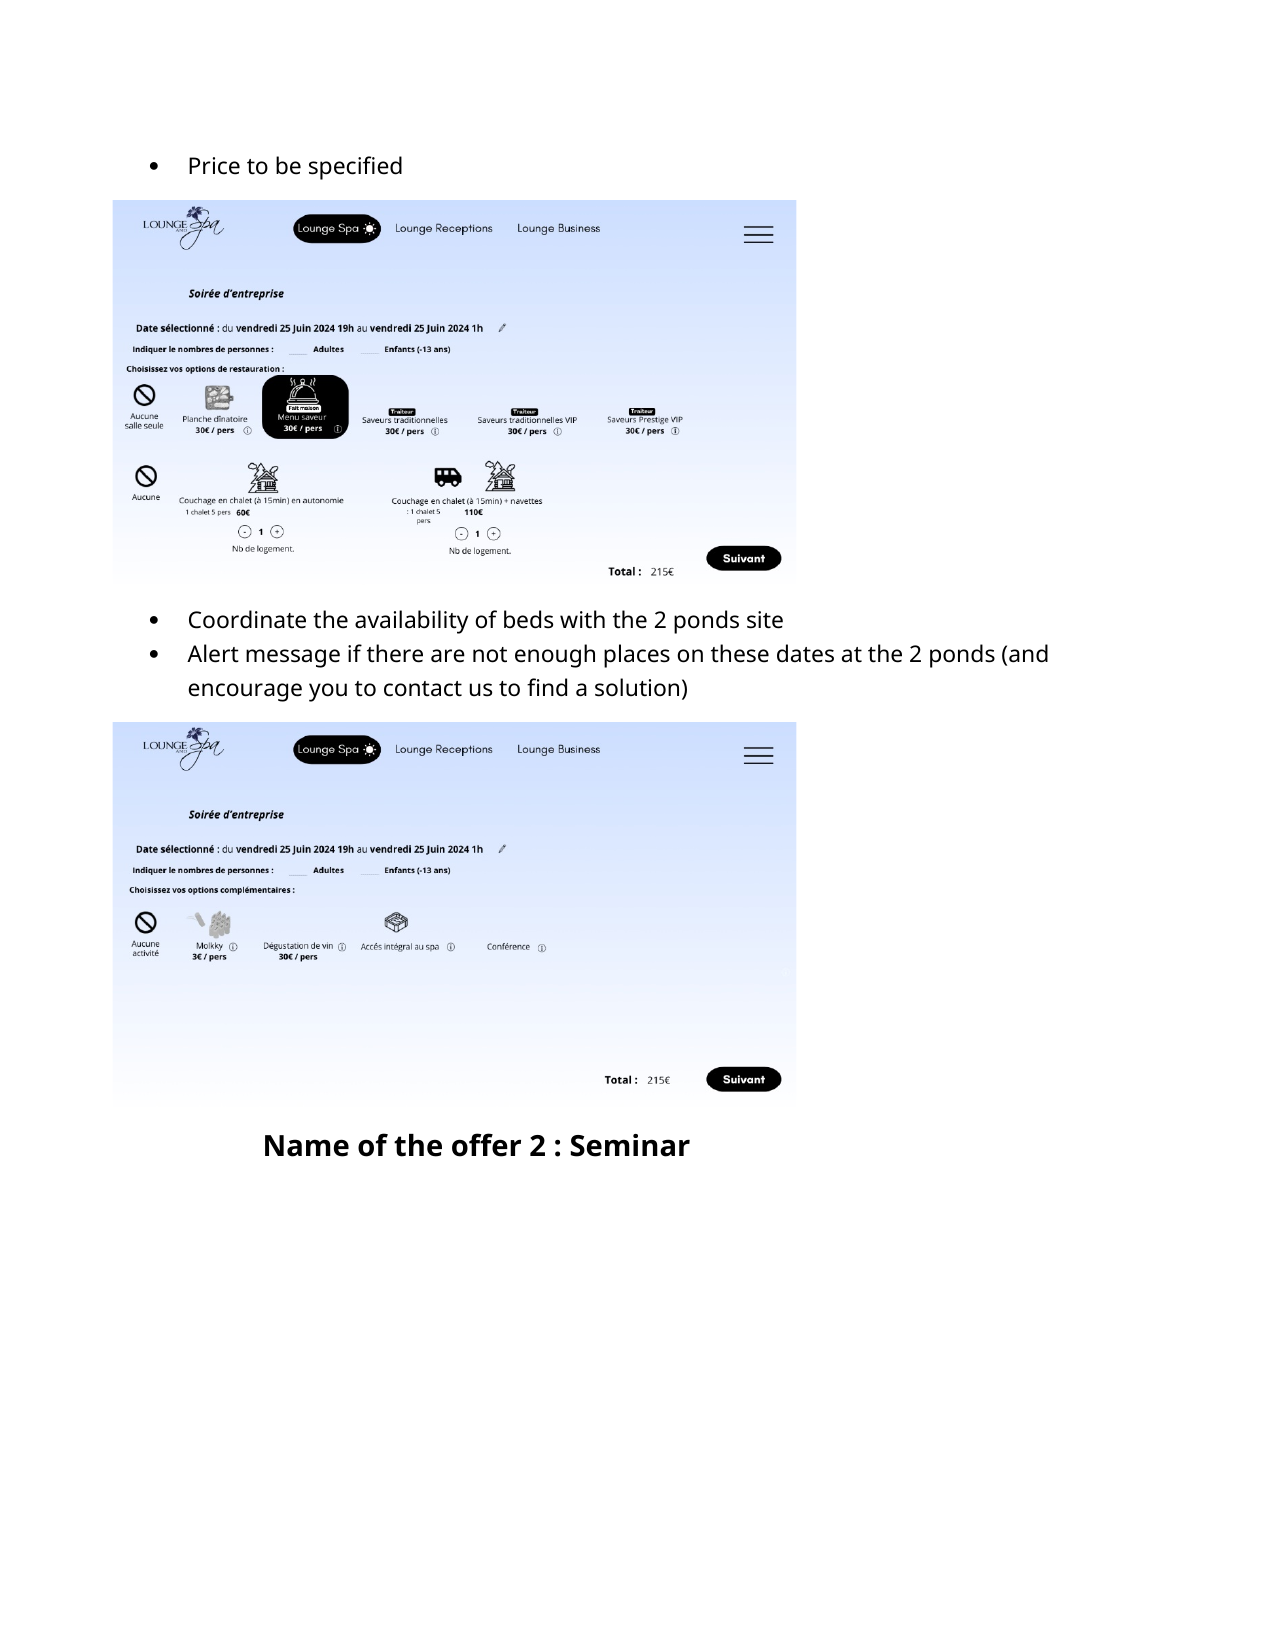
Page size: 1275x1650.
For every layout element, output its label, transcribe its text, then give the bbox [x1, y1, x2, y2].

picture [112, 722, 797, 1107]
list Price to be specified [150, 150, 1162, 181]
list Coordinate the availability of beds with the 2 ponds site [150, 604, 1162, 635]
list Alert message if there are not enough places on these dates at the 2 ponds (and encourage you to contact us to find a solution) [150, 638, 1162, 703]
subtitle Name of the offer 2 : Seminar [262, 1126, 1162, 1165]
picture [112, 200, 797, 586]
